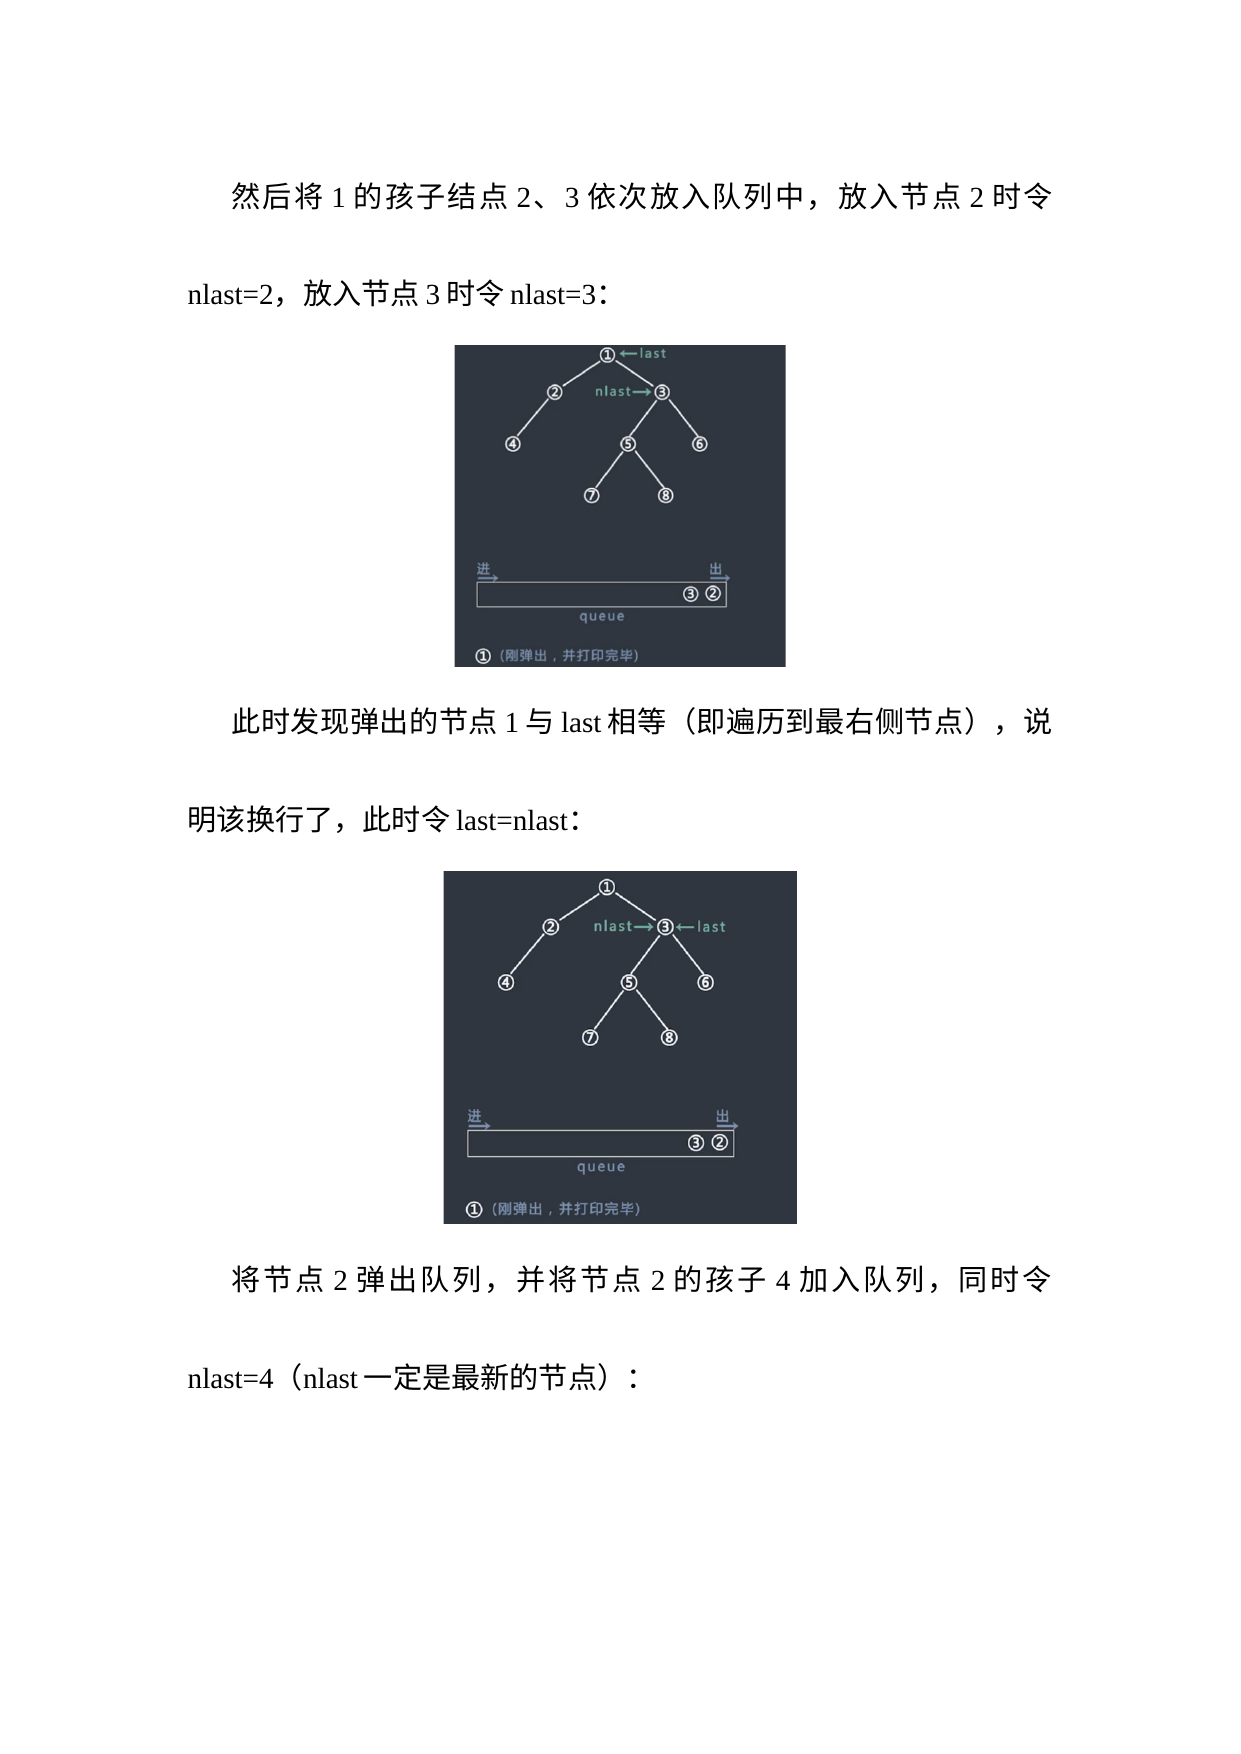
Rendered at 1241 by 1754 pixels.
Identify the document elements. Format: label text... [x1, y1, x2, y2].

text 将节点2弹出队列，并将节点2的孩子4加入队列，同时令nlast=4（nlast一定是最新的节点）： [187, 1245, 1053, 1408]
picture [454, 345, 786, 667]
picture [443, 871, 797, 1224]
text 然后将1的孩子结点2、3依次放入队列中，放入节点2时令nlast=2，放入节点3时令nlast=3： [187, 162, 1053, 324]
text 此时发现弹出的节点1与last相等（即遍历到最右侧节点），说明该换行了，此时令last=nlast： [187, 687, 1053, 850]
